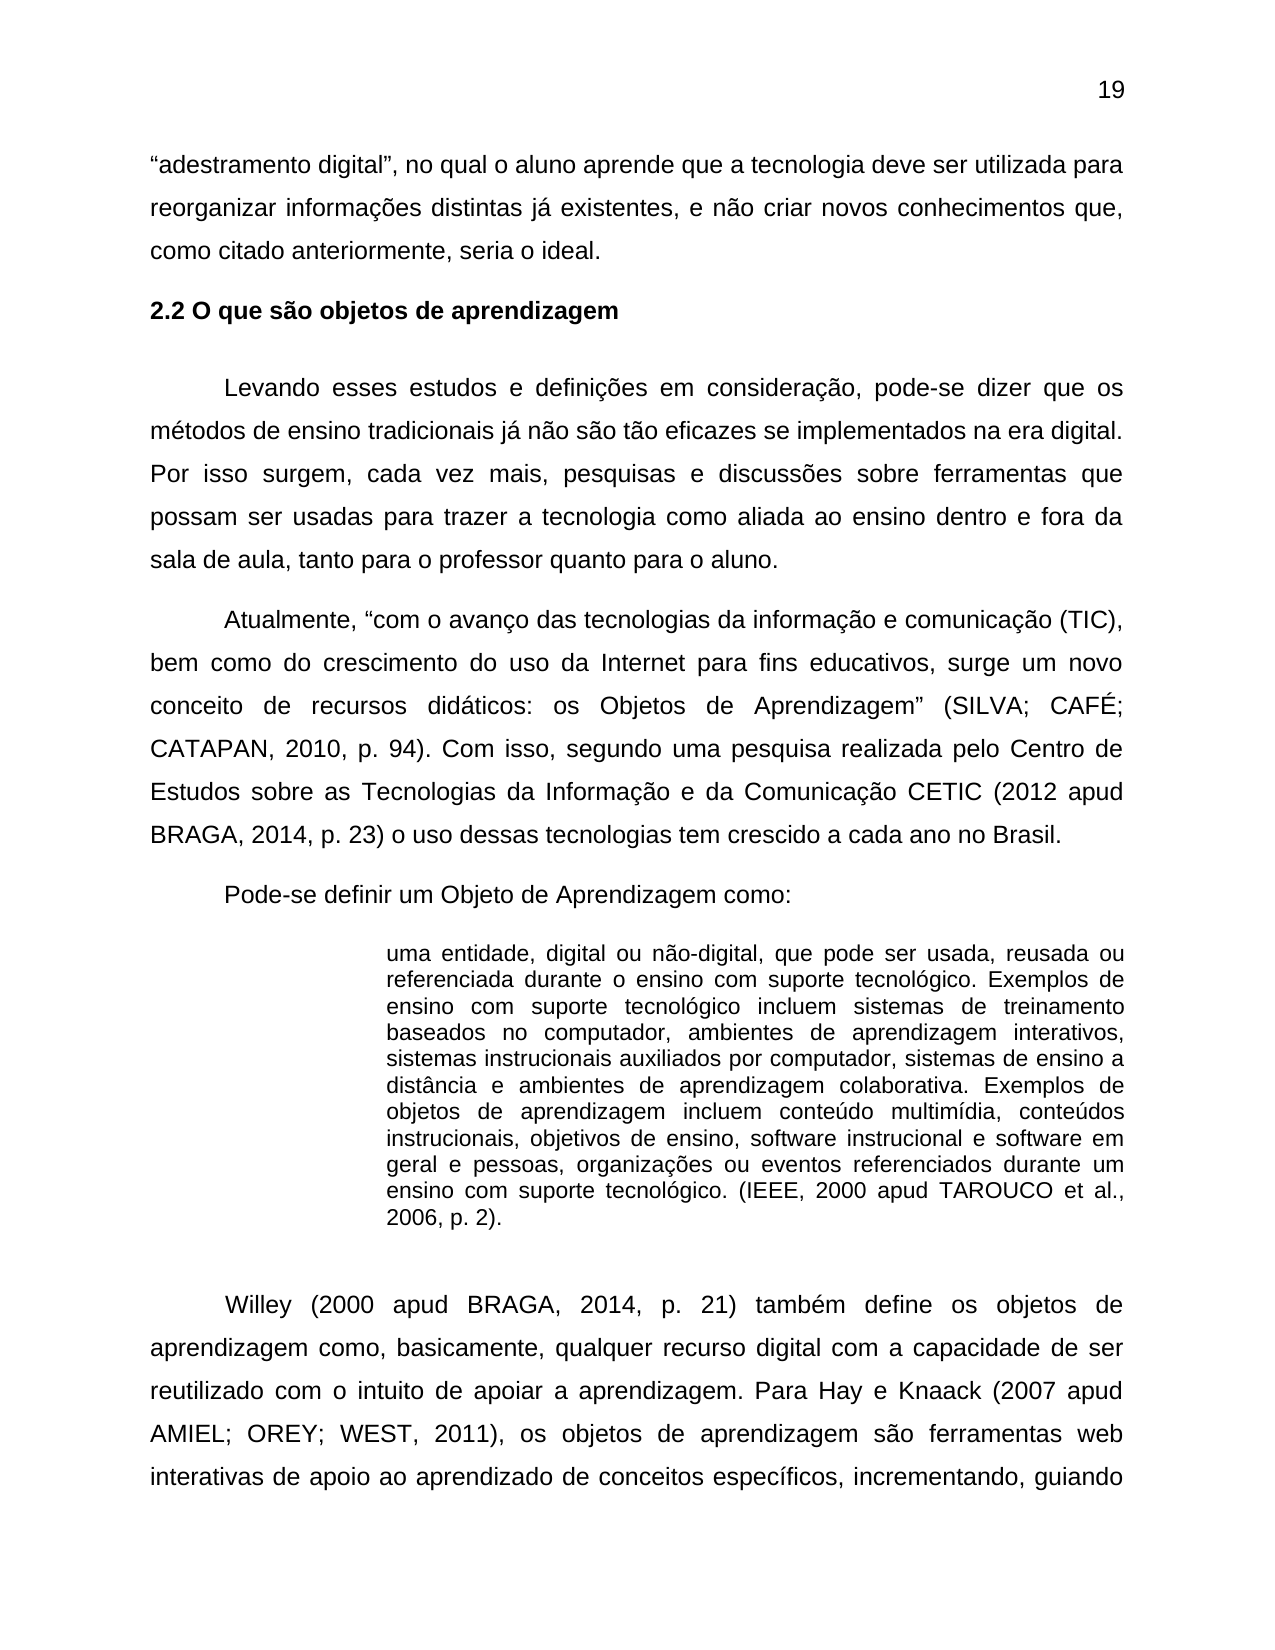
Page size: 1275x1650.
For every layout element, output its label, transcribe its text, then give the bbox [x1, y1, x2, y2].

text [150, 1290, 1125, 1491]
text Levando esses estudos e definições em consideração, pode-se dizer que os métodos de ensino tradicionais já não são tão eficazes se implementados na era digital. Por isso surgem, cada vez mais, pesquisas e discussões sobre ferramentas que possam ser usadas para trazer a tecnologia como aliada ao ensino dentro e fora da sala de aula, tanto para o professor quanto para o aluno. [150, 372, 1125, 574]
subtitle 2.2 O que são objetos de aprendizagem [150, 296, 1125, 325]
text Pode-se definir um Objeto de Aprendizagem como: [150, 880, 1125, 909]
text Atualmente, “com o avanço das tecnologias da informação e comunicação (TIC), bem como do crescimento do uso da Internet para fins educativos, surge um novo conceito de recursos didáticos: os Objetos de Aprendizagem” (SILVA; CAFÉ; CATAPAN, 2010, p. 94). Com isso, segundo uma pesquisa realizada pelo Centro de Estudos sobre as Tecnologias da Informação e da Comunicação CETIC (2012 apud BRAGA, 2014, p. 23) o uso dessas tecnologias tem crescido a cada ano no Brasil. [150, 605, 1125, 849]
list uma entidade, digital ou não-digital, que pode ser usada, reusada ou referenciada durante o ensino com suporte tecnológico. Exemplos de ensino com suporte tecnológico incluem sistemas de treinamento baseados no computador, ambientes de aprendizagem interativos, sistemas instrucionais auxiliados por computador, sistemas de ensino a distância e ambientes de aprendizagem colaborativa. Exemplos de objetos de aprendizagem incluem conteúdo multimídia, conteúdos instrucionais, objetivos de ensino, software instrucional e software em geral e pessoas, organizações ou eventos referenciados durante um ensino com suporte tecnológico. (IEEE, 2000 apud TAROUCO et al., 2006, p. 2). [349, 940, 1125, 1230]
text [150, 150, 1125, 265]
